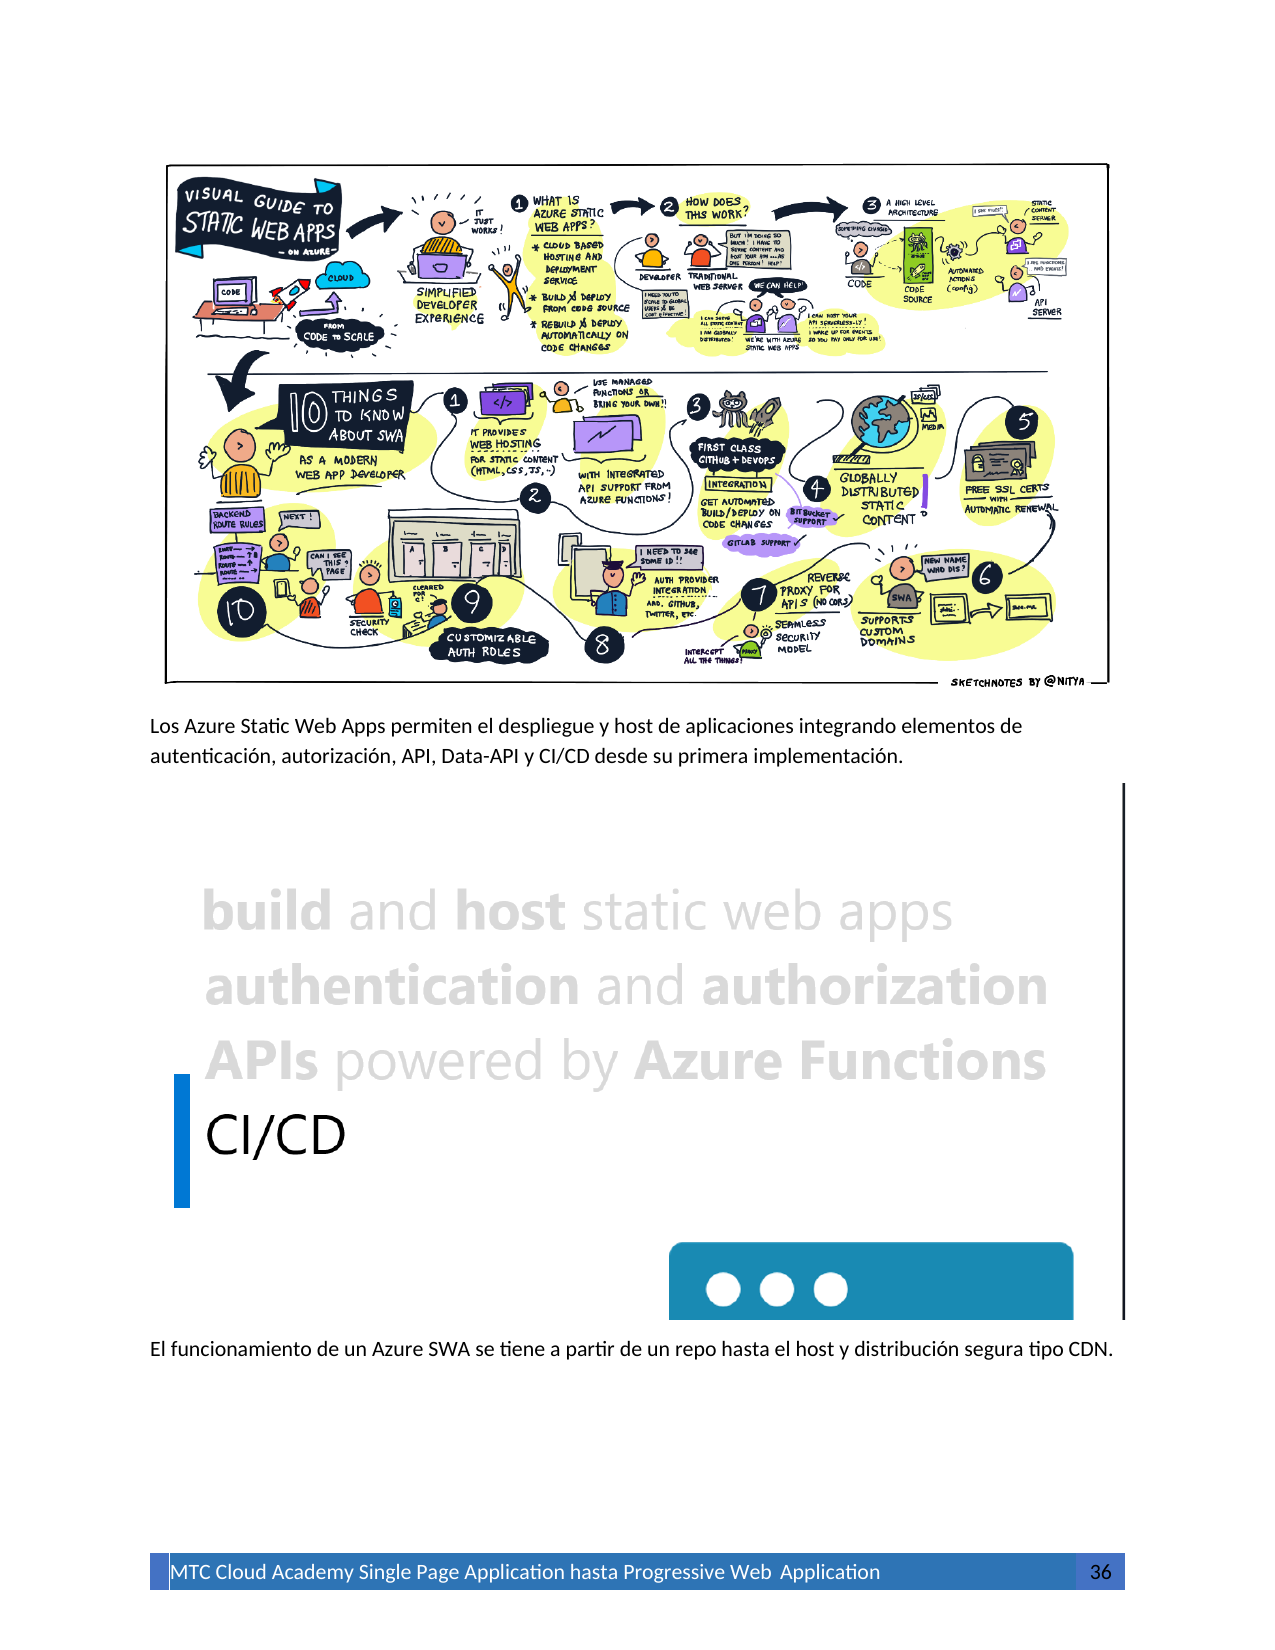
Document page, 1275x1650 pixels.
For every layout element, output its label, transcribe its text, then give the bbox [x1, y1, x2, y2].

text El funcionamiento de un Azure SWA se tiene a partir de un repo hasta el host y distribución segura tipo CDN. [150, 1335, 1125, 1362]
text Los Azure Static Web Apps permiten el despliegue y host de aplicaciones integrando elementos de autenticación, autorización, API, Data-API y CI/CD desde su primera implementación. [150, 712, 1125, 768]
picture [150, 783, 1125, 1320]
picture [150, 150, 1124, 698]
